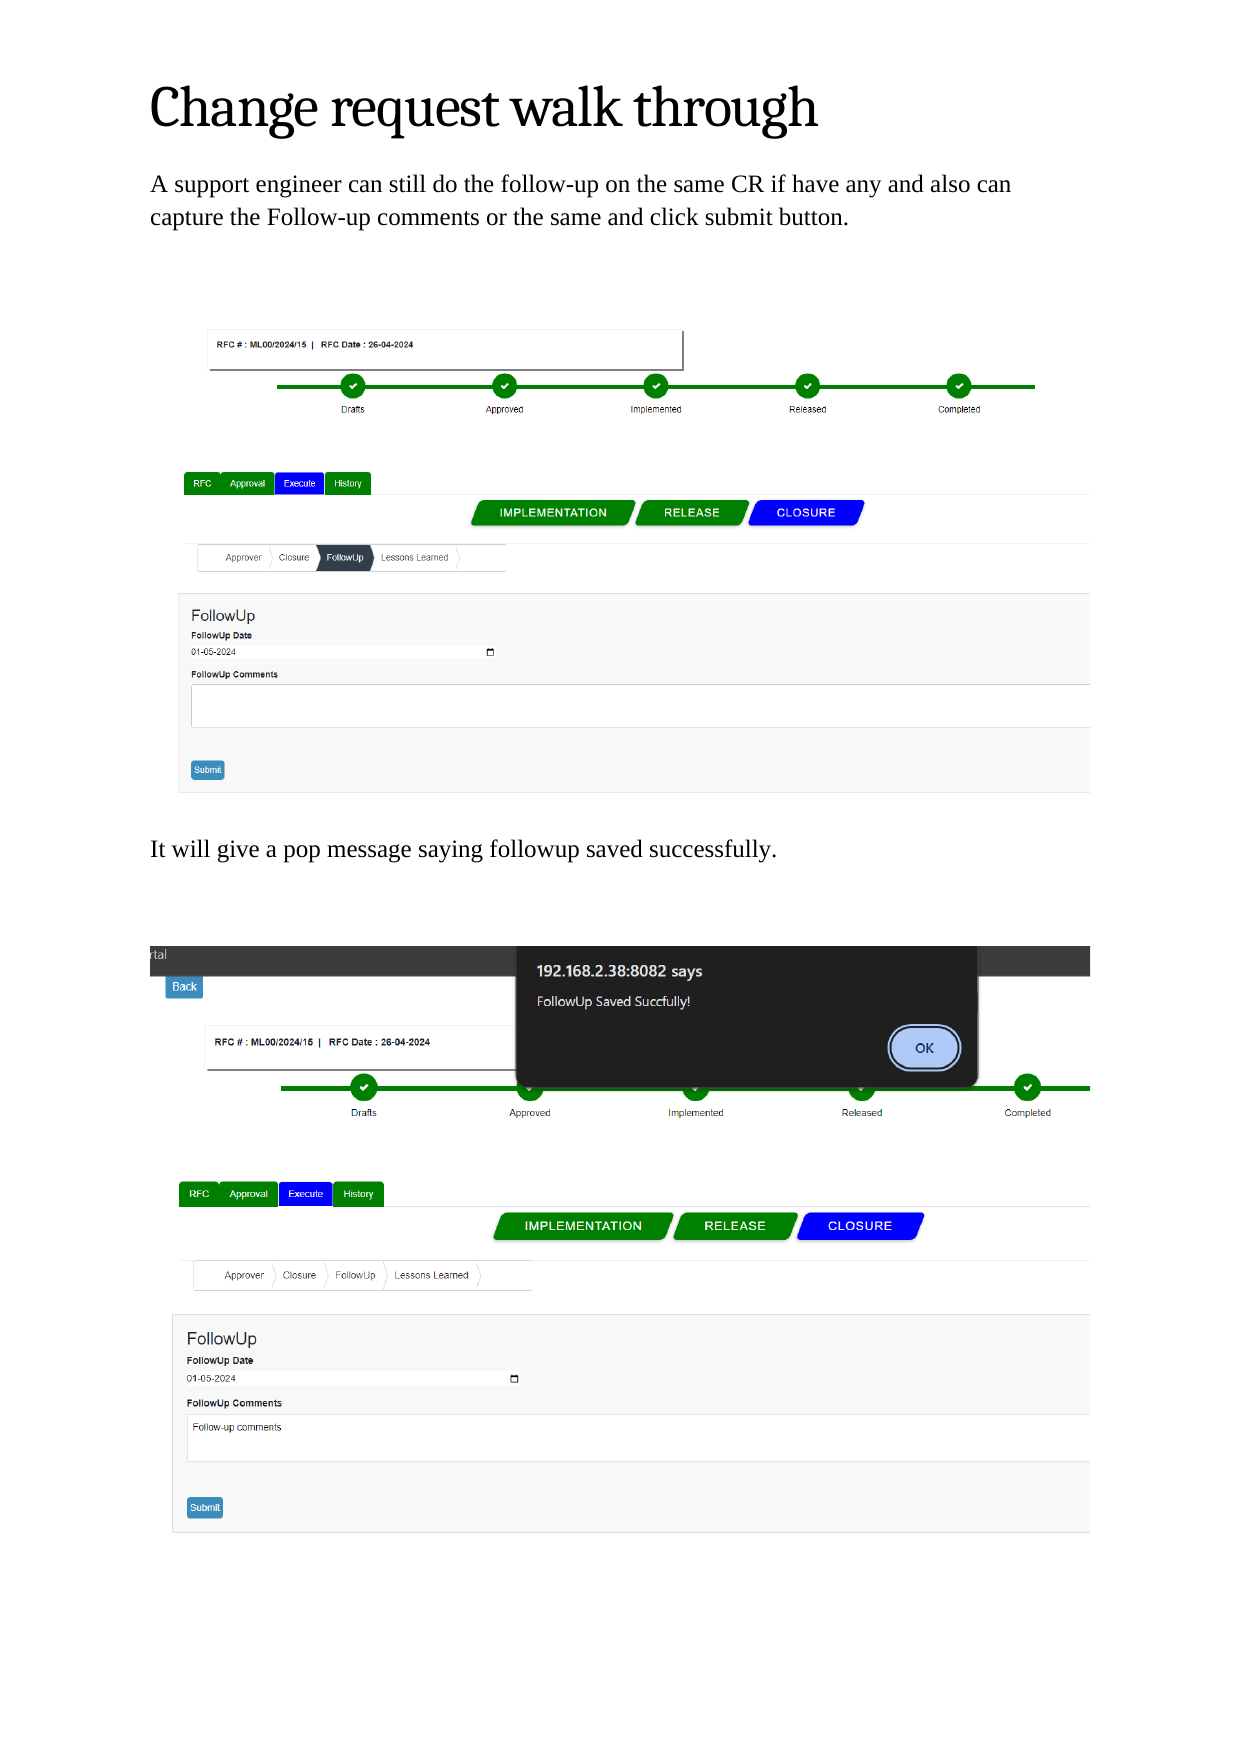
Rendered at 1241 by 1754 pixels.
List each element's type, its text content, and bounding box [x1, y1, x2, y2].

text A support engineer can still do the follow-up on the same CR if have any and also can capture the Follow-up comments or the same and click submit button. [150, 169, 1090, 231]
picture [150, 309, 1091, 809]
picture [150, 946, 1091, 1536]
text It will give a pop message saying followup saved successfully. [150, 834, 1090, 862]
